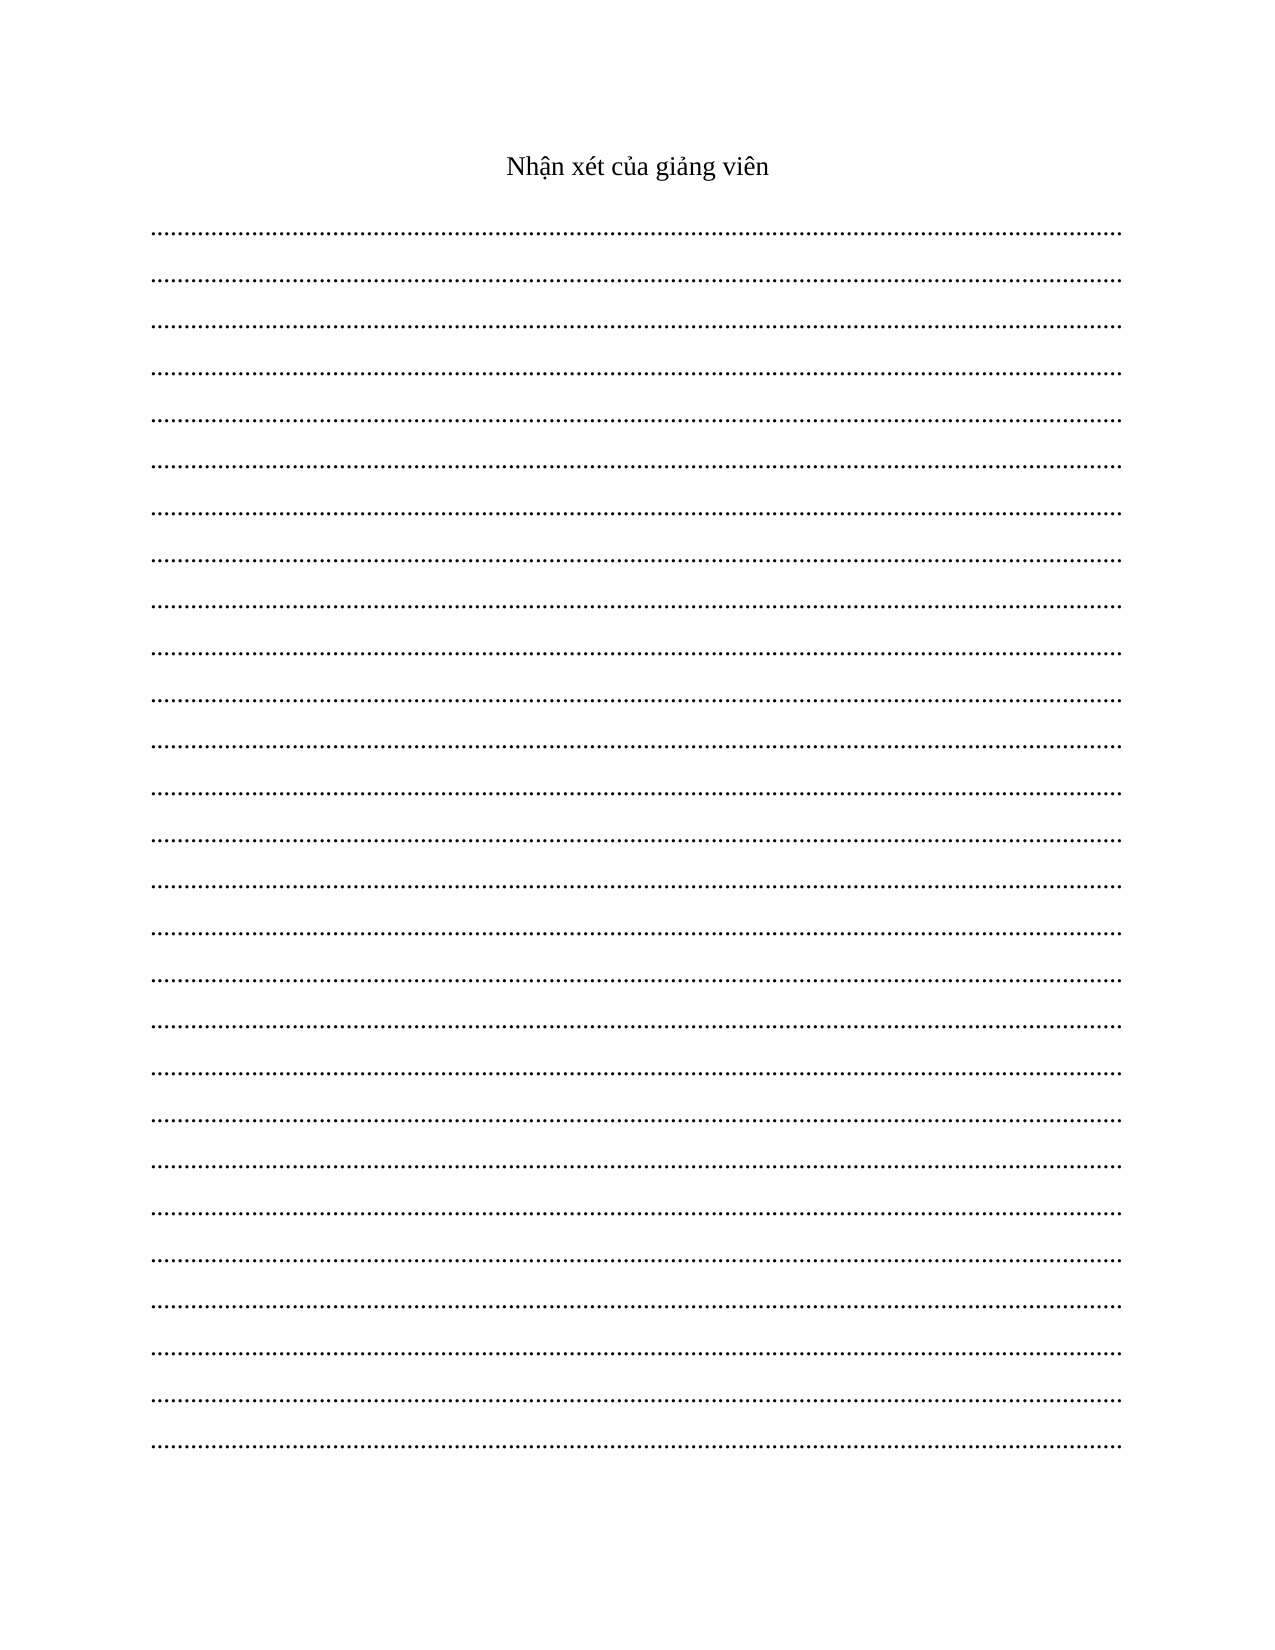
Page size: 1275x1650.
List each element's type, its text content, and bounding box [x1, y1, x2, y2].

text Nhận xét của giảng viên [150, 150, 1125, 181]
